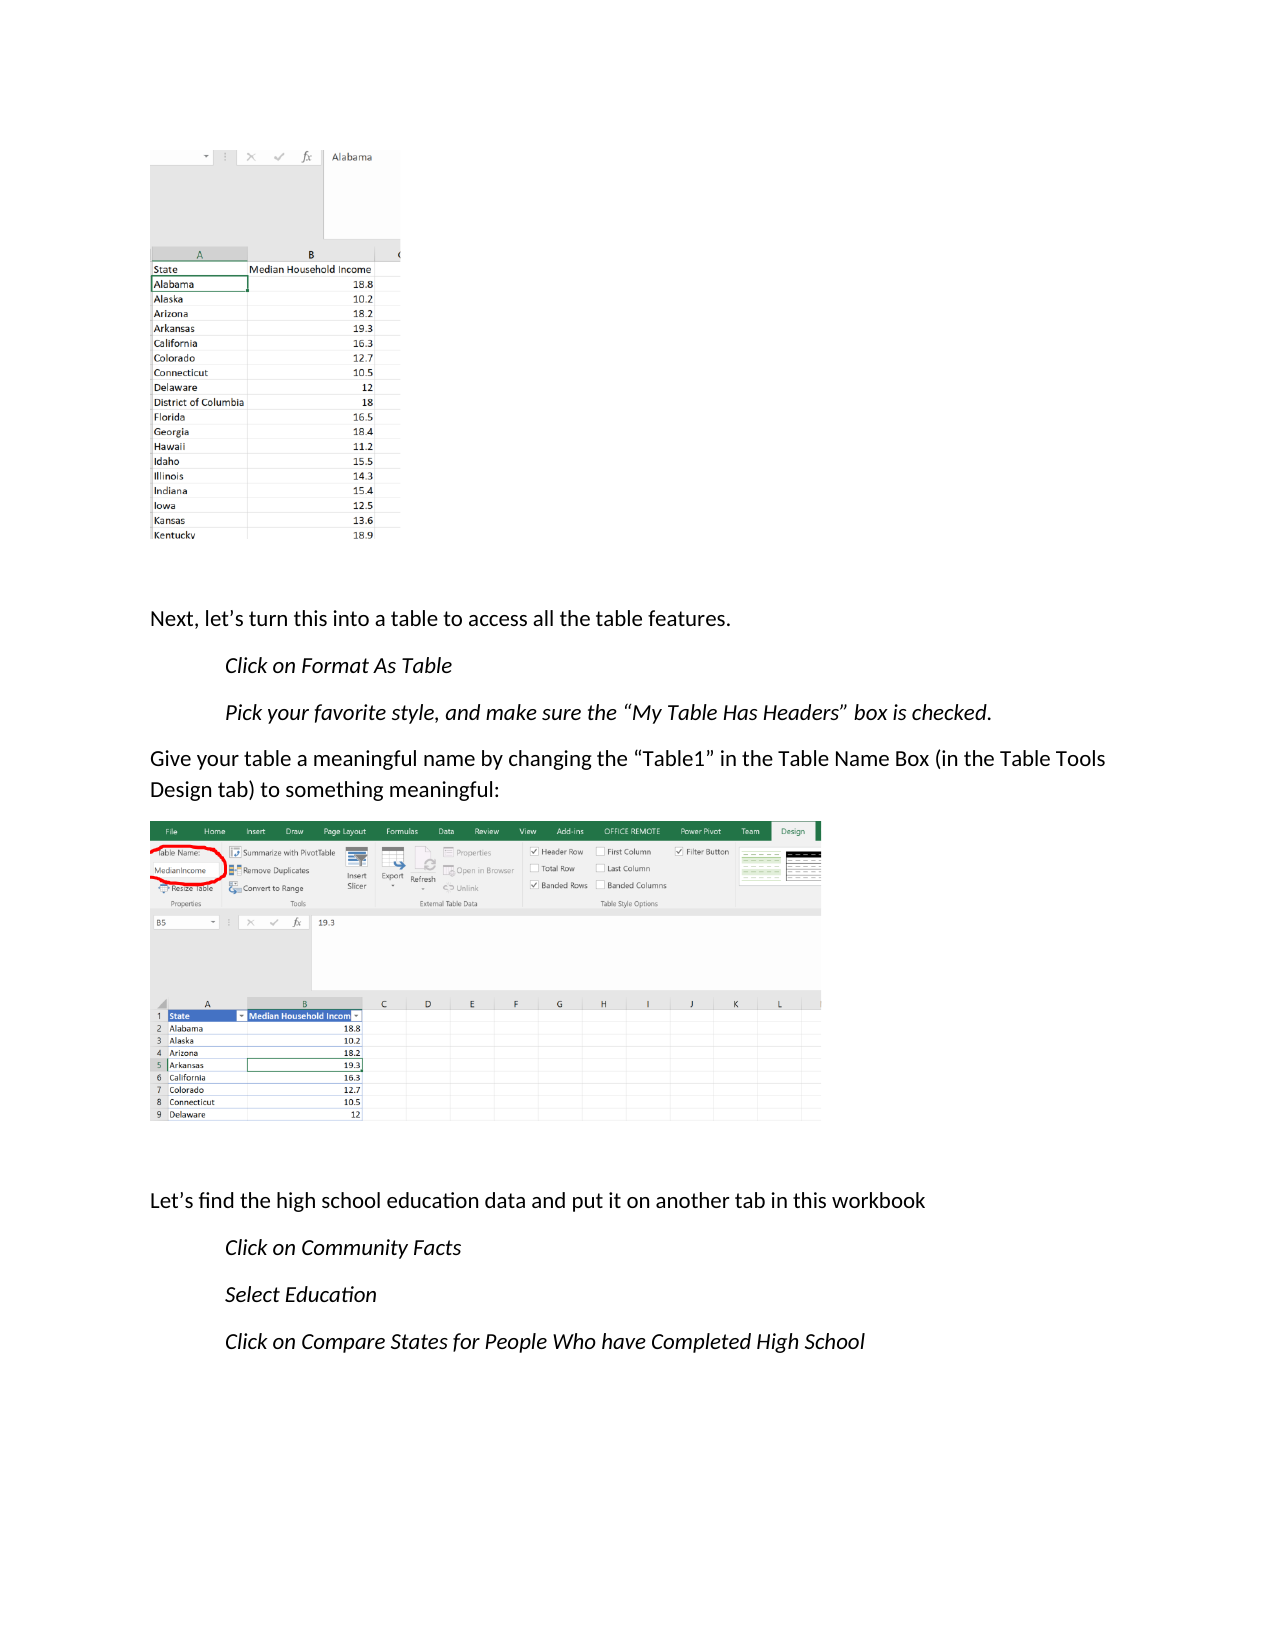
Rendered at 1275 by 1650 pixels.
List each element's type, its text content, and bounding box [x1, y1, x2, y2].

picture [150, 150, 401, 539]
text Select Education [225, 1280, 1125, 1308]
text Pick your favorite style, and make sure the “My Table Has Headers” box is checked. [225, 698, 1125, 726]
text Click on Compare States for People Who have Completed High School [225, 1327, 1125, 1355]
text Let’s find the high school education data and put it on another tab in this workbook [150, 1187, 1125, 1214]
text Give your table a meaningful name by changing the “Table1” in the Table Name Box (in the Table Tools Design tab) to something meaningful: [150, 744, 1125, 803]
text Click on Format As Table [225, 651, 1125, 679]
text Next, let’s turn this into a table to access all the table features. [150, 604, 1125, 632]
text Click on Community Facts [225, 1233, 1125, 1261]
picture [150, 821, 822, 1121]
